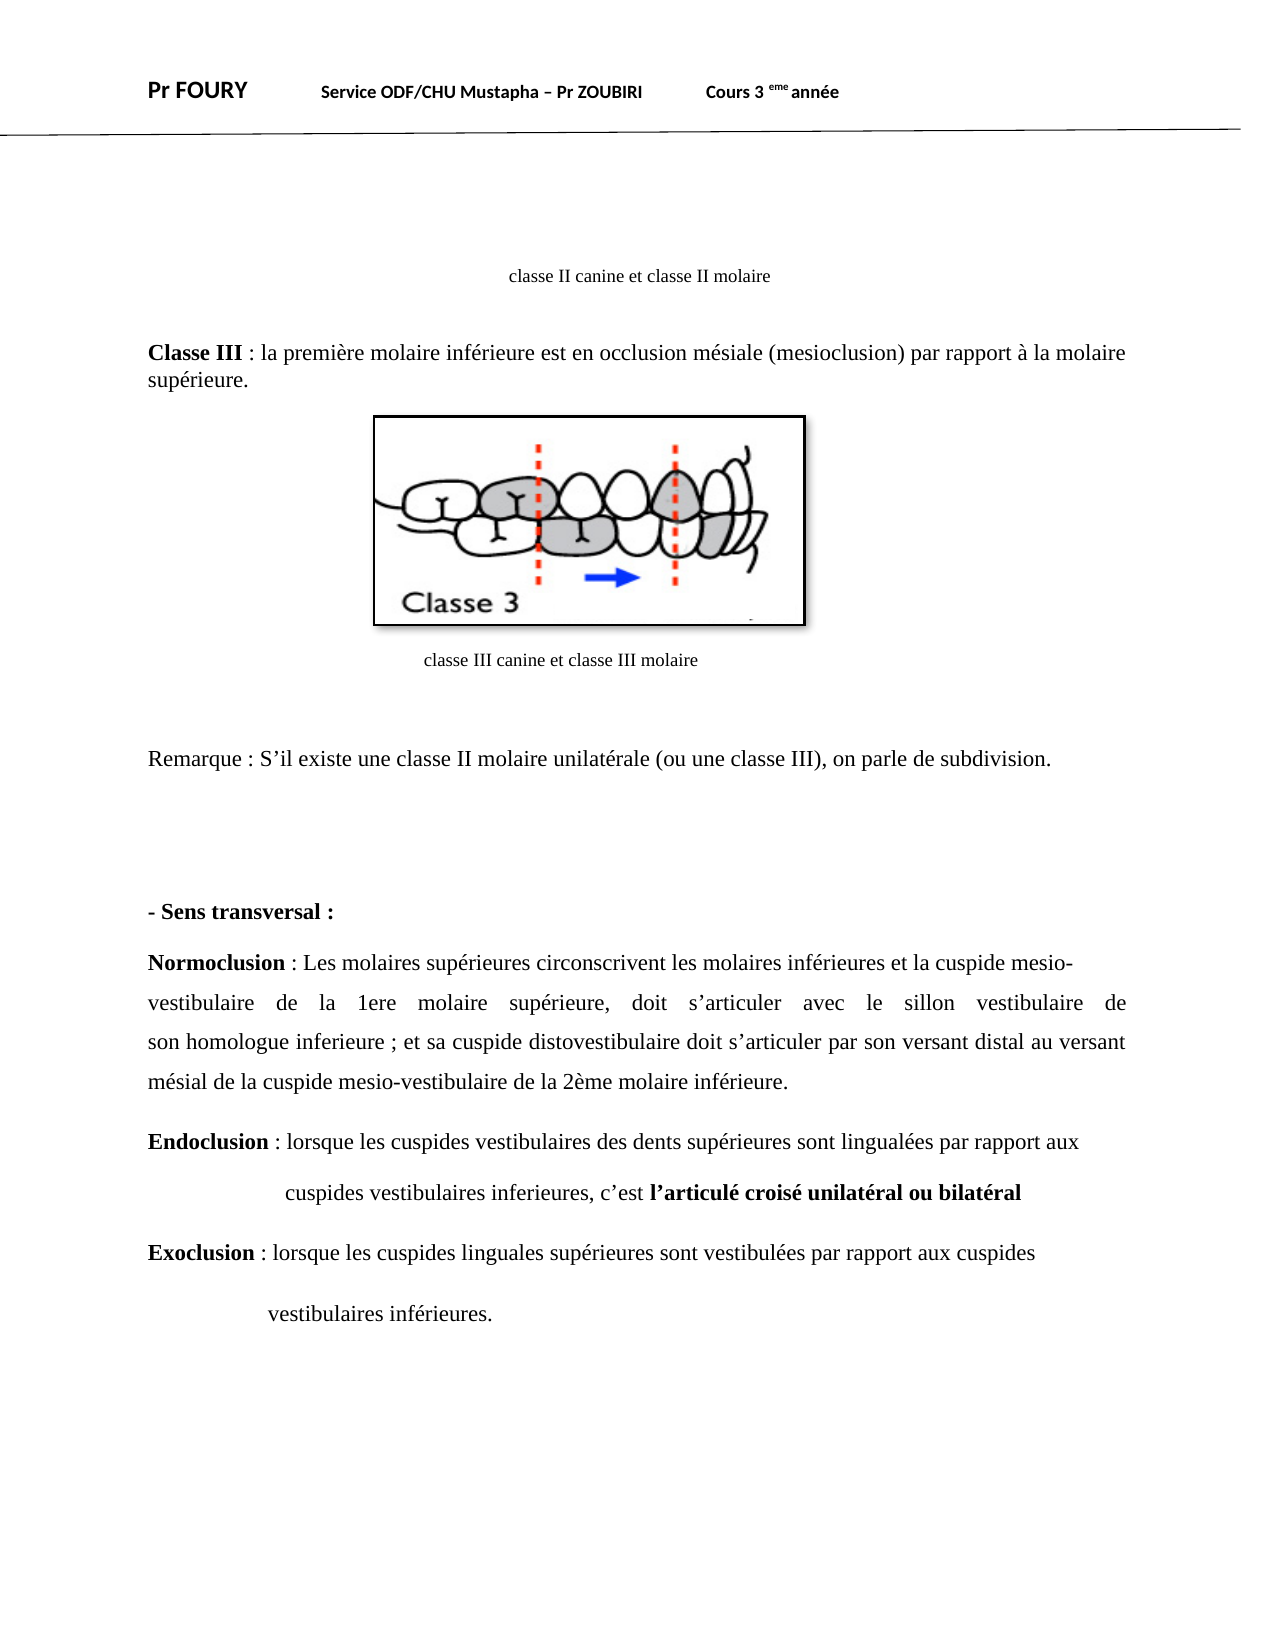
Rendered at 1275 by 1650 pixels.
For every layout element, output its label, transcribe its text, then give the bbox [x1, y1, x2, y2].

text classe III canine et classe III molaire [148, 648, 1127, 670]
text Remarque : S’il existe une classe II molaire unilatérale (ou une classe III), on parle de subdivision. [148, 745, 1127, 772]
text Exoclusion : lorsque les cuspides linguales supérieures sont vestibulées par rapport aux cuspides [148, 1239, 1127, 1266]
text Classe III : la première molaire inférieure est en occlusion mésiale (mesioclusion) par rapport à la molaire supérieure. [148, 339, 1127, 392]
text classe II canine et classe II molaire [148, 265, 1127, 287]
text vestibulaire de la 1ere molaire supérieure, doit s’articuler avec le sillon vestibulaire de son homologue inferieure ; et sa cuspide distovestibulaire doit s’articuler par son versant distal au versant mésial de la cuspide mesio-vestibulaire de la 2ème molaire inférieure. [148, 989, 1127, 1094]
picture [375, 418, 803, 624]
text Endoclusion : lorsque les cuspides vestibulaires des dents supérieures sont lingualées par rapport aux [148, 1128, 1127, 1154]
text cuspides vestibulaires inferieures, c’est l’articulé croisé unilatéral ou bilatéral [148, 1179, 1127, 1206]
text Normoclusion : Les molaires supérieures circonscrivent les molaires inférieures et la cuspide mesio- [148, 949, 1127, 976]
text - Sens transversal : [148, 898, 1127, 925]
text vestibulaires inférieures. [148, 1300, 1127, 1326]
